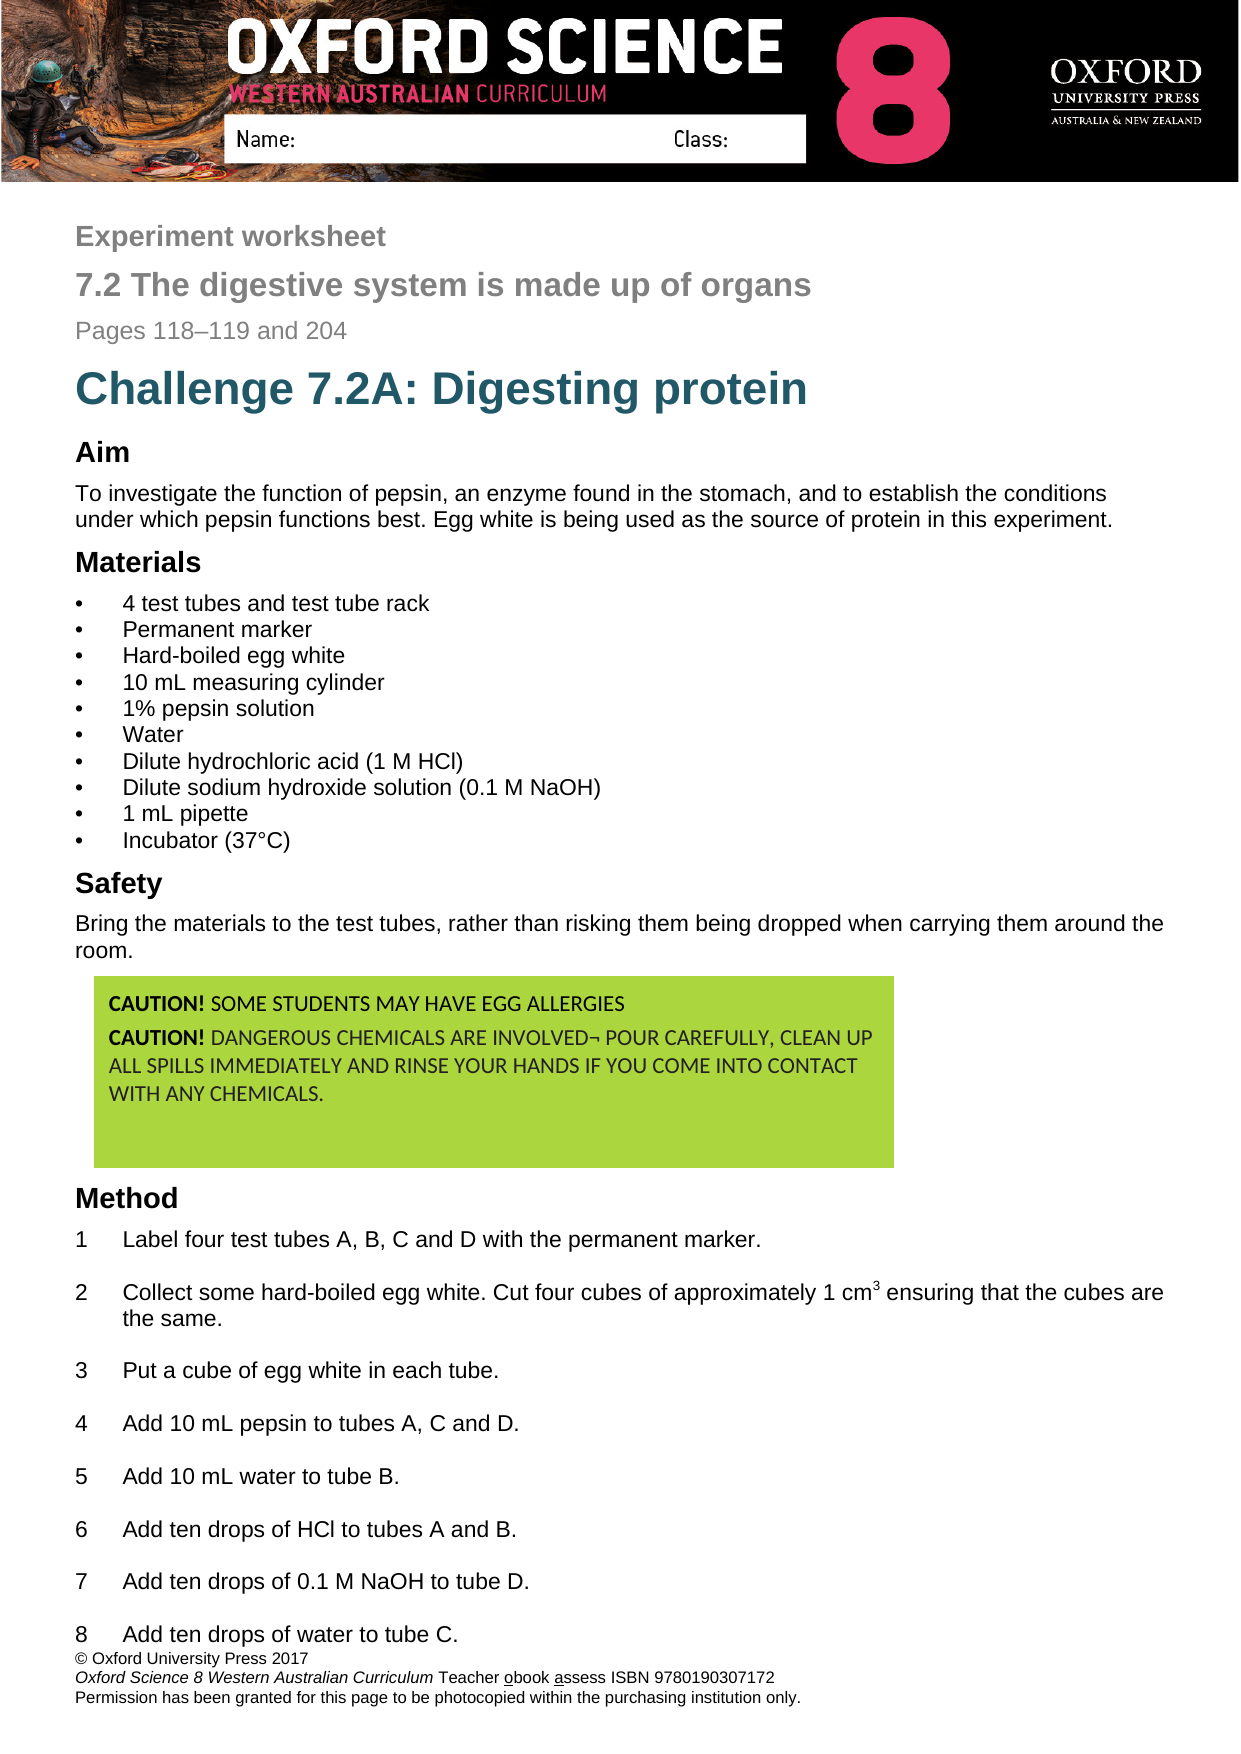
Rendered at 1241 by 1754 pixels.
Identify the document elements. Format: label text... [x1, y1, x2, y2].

list • 1% pepsin solution [75, 695, 1165, 721]
list 4 Add 10 mL pepsin to tubes A, C and D. [75, 1410, 1165, 1437]
list 1 Label four test tubes A, B, C and D with the permanent marker. [75, 1226, 1165, 1252]
text Method [75, 1181, 1165, 1214]
list • 4 test tubes and test tube rack [75, 589, 1165, 616]
text Pages 118–119 and 204 [75, 316, 1165, 345]
list • Hard-boiled egg white [75, 642, 1165, 669]
list 3 Put a cube of egg white in each tube. [75, 1357, 1165, 1384]
list 8 Add ten drops of water to tube C. [75, 1621, 1165, 1647]
list 6 Add ten drops of HCl to tubes A and B. [75, 1516, 1165, 1542]
list 7 Add ten drops of 0.1 M NaOH to tube D. [75, 1568, 1165, 1595]
list • Dilute sodium hydroxide solution (0.1 M NaOH) [75, 774, 1165, 800]
list • 10 mL measuring cylinder [75, 669, 1165, 695]
text Bring the materials to the test tubes, rather than risking them being dropped when carrying them around the room. [75, 910, 1165, 963]
text Experiment worksheet [75, 219, 1165, 253]
list • Permanent marker [75, 616, 1165, 642]
picture [0, 0, 1238, 182]
text 7.2 The digestive system is made up of organs [75, 265, 1165, 304]
text Aim [75, 435, 1165, 468]
text To investigate the function of pepsin, an enzyme found in the stomach, and to establish the conditions under which pepsin functions best. Egg white is being used as the source of protein in this experiment. [75, 479, 1165, 532]
list 5 Add 10 mL water to tube B. [75, 1463, 1165, 1489]
list • Dilute hydrochloric acid (1 M HCl) [75, 748, 1165, 774]
list • Incubator (37°C) [75, 827, 1165, 853]
list 2 Collect some hard-boiled egg white. Cut four cubes of approximately 1 cm3 ensuring that the cubes are the same. [75, 1278, 1165, 1331]
text Challenge 7.2A: Digesting protein [75, 362, 1165, 414]
list • Water [75, 721, 1165, 748]
text Materials [75, 545, 1165, 578]
list • 1 mL pipette [75, 800, 1165, 827]
text Safety [75, 866, 1165, 899]
